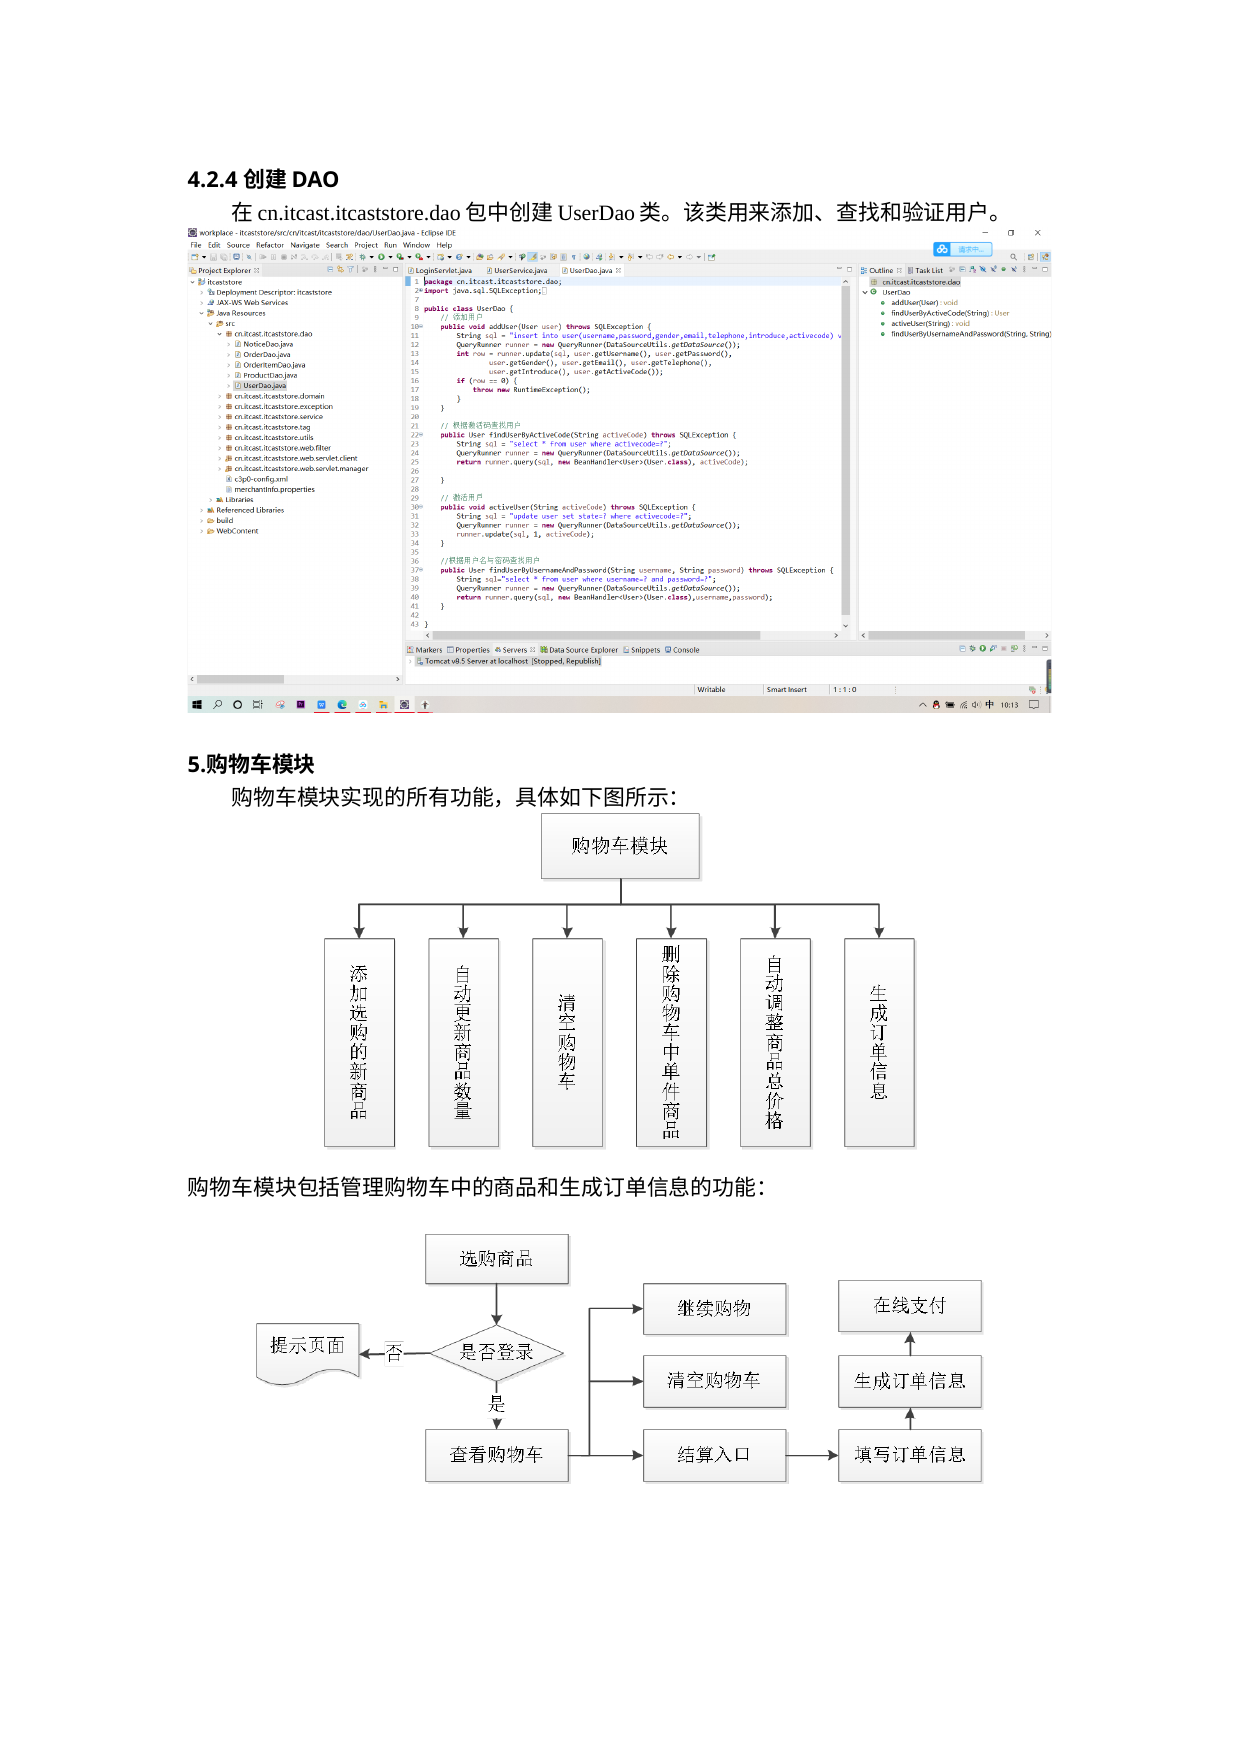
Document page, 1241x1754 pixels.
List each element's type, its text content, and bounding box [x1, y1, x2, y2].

picture [322, 812, 919, 1152]
text 购物车模块包括管理购物车中的商品和生成订单信息的功能： [187, 1169, 1053, 1202]
list 5.购物车模块 [187, 747, 1053, 779]
picture [187, 227, 1052, 713]
list 4.2.4 创建DAO [187, 162, 1053, 194]
text 在cn.itcast.itcaststore.dao包中创建UserDao类。该类用来添加、查找和验证用户。 [187, 194, 1053, 227]
text 购物车模块实现的所有功能，具体如下图所示： [187, 779, 1053, 812]
picture [254, 1234, 986, 1486]
